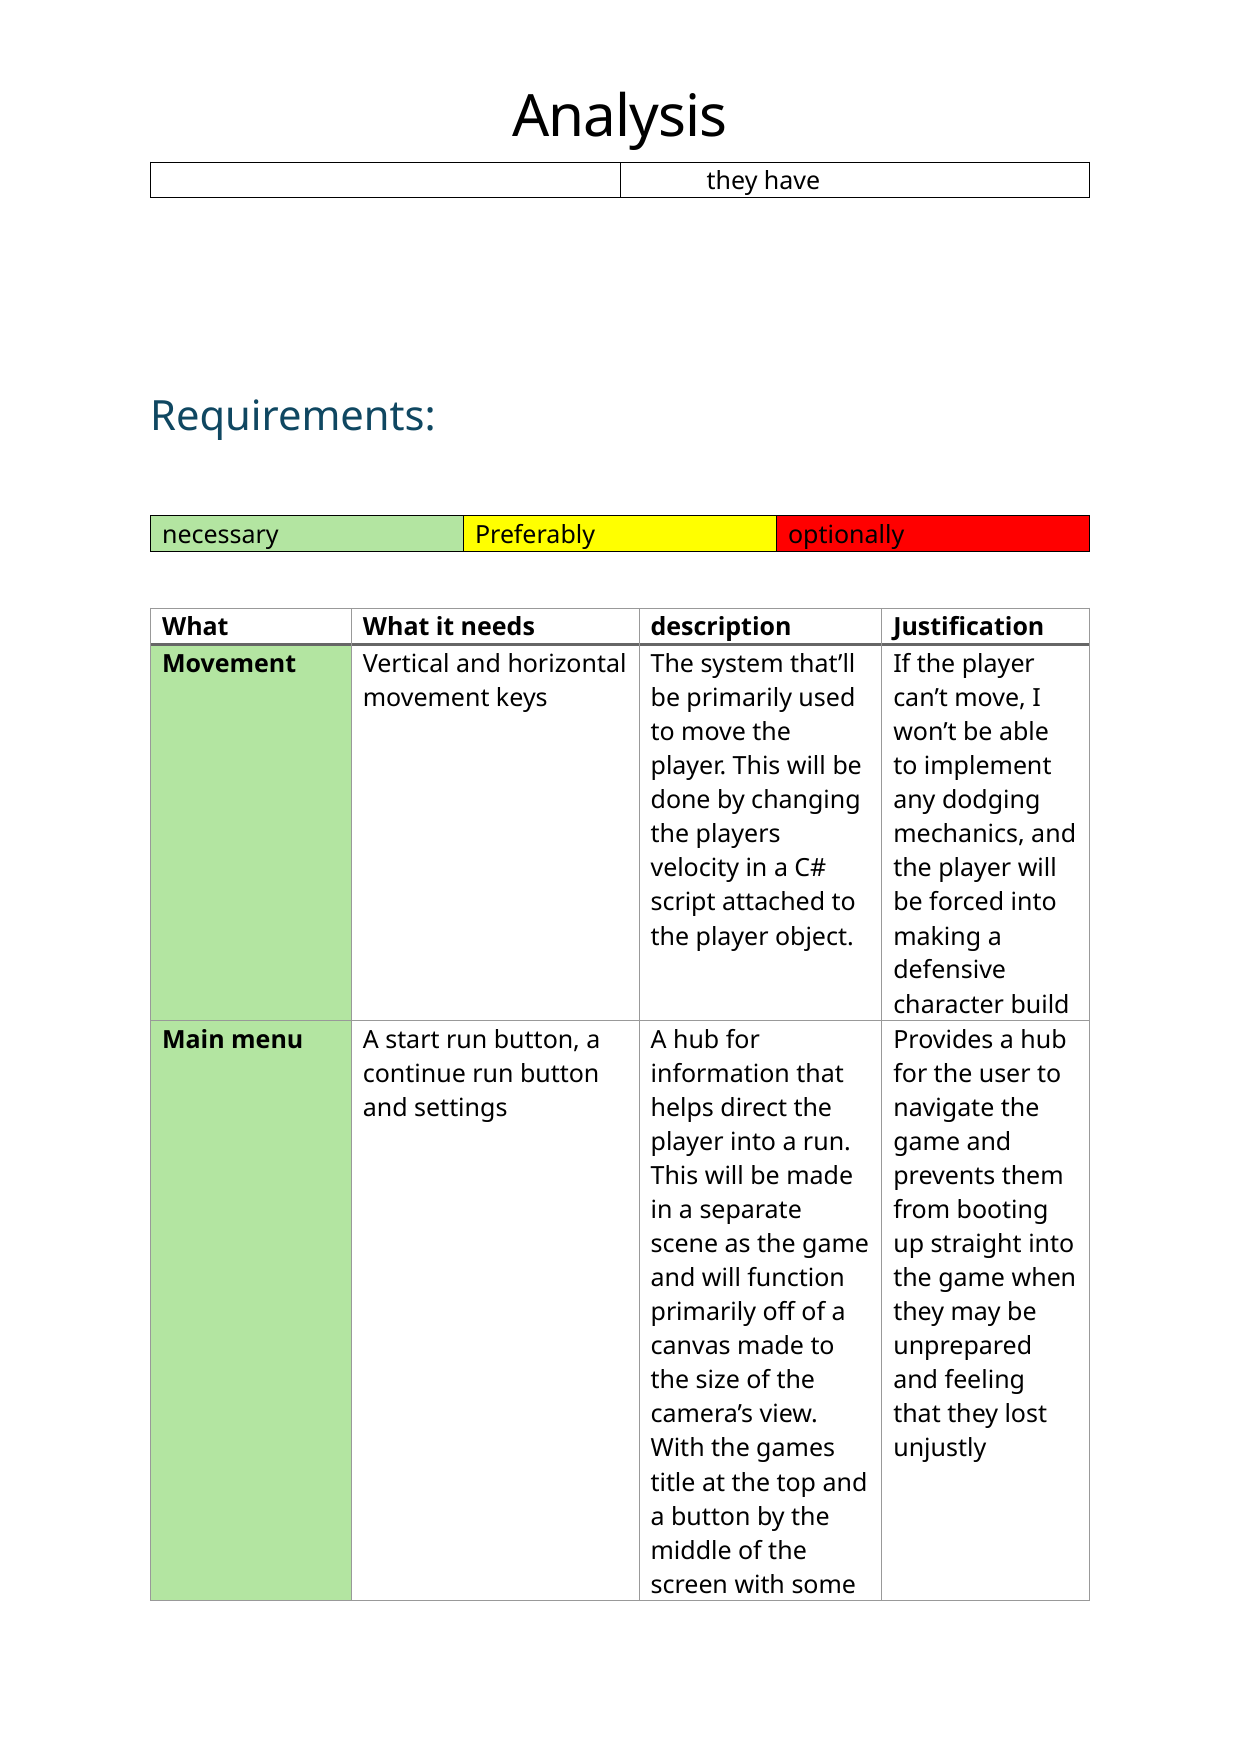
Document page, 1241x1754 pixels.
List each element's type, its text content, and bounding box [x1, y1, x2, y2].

table_header necessary [151, 516, 463, 551]
table_cell Movement [151, 646, 351, 1020]
table_header description [640, 609, 881, 642]
table_cell Main menu [151, 1021, 351, 1600]
table_header Justification [882, 609, 1089, 642]
table_header optionally [777, 516, 1089, 551]
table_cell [352, 1021, 639, 1600]
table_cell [621, 163, 1089, 197]
subtitle Requirements: [150, 386, 1090, 443]
table_cell If the player can’t move, I won’t be able to implement any dodging mechanics, and the player will be forced into making a defensive character build [882, 646, 1089, 1020]
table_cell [882, 1021, 1089, 1600]
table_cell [640, 1021, 881, 1600]
table_cell Vertical and horizontal movement keys [352, 646, 639, 1020]
table_cell The system that’ll be primarily used to move the player. This will be done by changing the players velocity in a C# script attached to the player object. [640, 646, 881, 1020]
table_header What [151, 609, 351, 642]
table_header What it needs [352, 609, 639, 642]
table_header Preferably [464, 516, 776, 551]
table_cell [151, 163, 620, 197]
